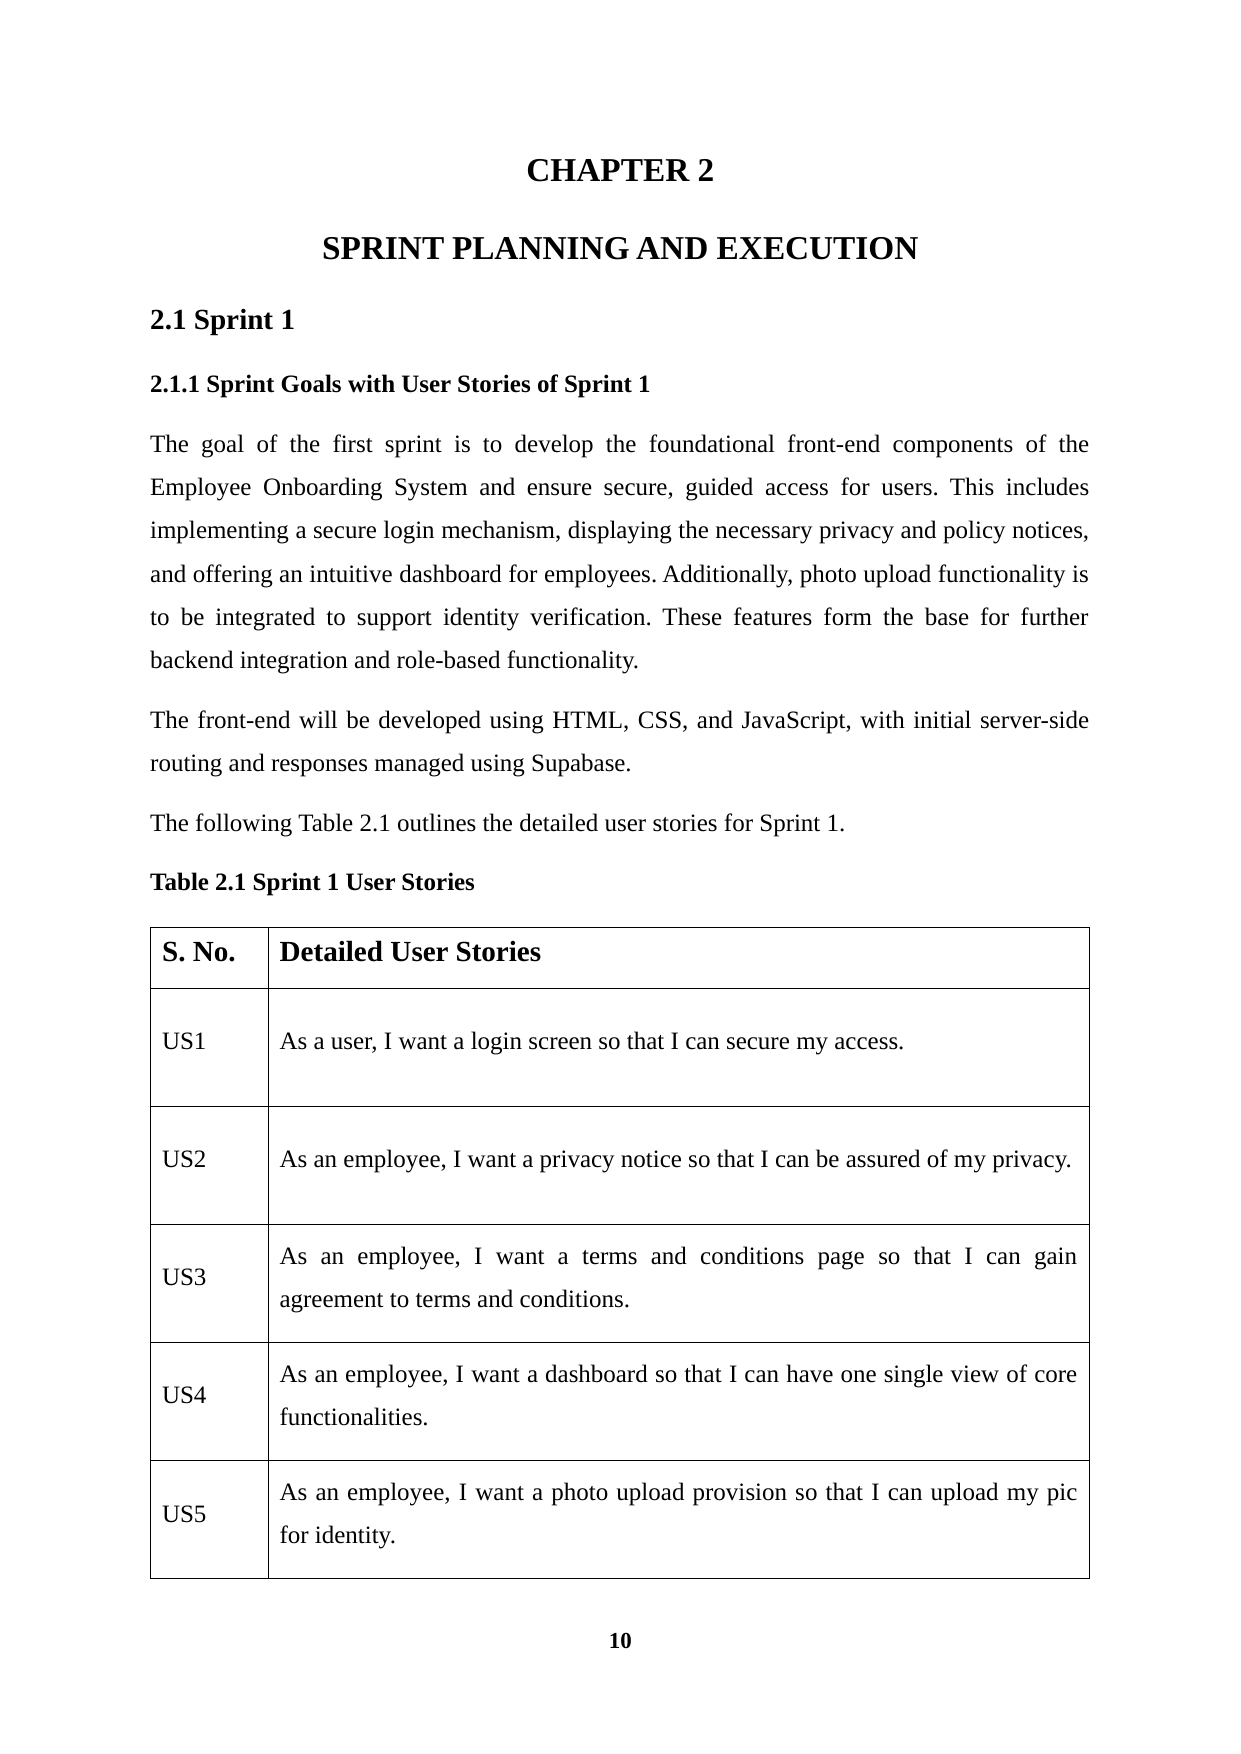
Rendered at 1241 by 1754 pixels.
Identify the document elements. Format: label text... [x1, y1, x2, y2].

table_cell As an employee, I want a dashboard so that I can have one single view of core functionalities. [269, 1343, 1089, 1460]
table_cell US2 [151, 1107, 268, 1224]
text The goal of the first sprint is to develop the foundational front-end components of the Employee Onboarding System and ensure secure, guided access for users. This includes implementing a secure login mechanism, displaying the necessary privacy and policy notices, and offering an intuitive dashboard for employees. Additionally, photo upload functionality is to be integrated to support identity verification. These features form the base for further backend integration and role-based functionality. [150, 429, 1090, 674]
text 2.1 Sprint 1 [150, 302, 1090, 336]
text CHAPTER 2 [150, 150, 1090, 188]
table_cell As an employee, I want a terms and conditions page so that I can gain agreement to terms and conditions. [269, 1225, 1089, 1342]
table_cell As an employee, I want a privacy notice so that I can be assured of my privacy. [269, 1107, 1089, 1224]
text 2.1.1 Sprint Goals with User Stories of Sprint 1 [150, 369, 1090, 398]
table_cell As a user, I want a login screen so that I can secure my access. [269, 989, 1089, 1106]
table_cell US3 [151, 1225, 268, 1342]
table_cell US1 [151, 989, 268, 1106]
table_cell US4 [151, 1343, 268, 1460]
table_header S. No. [151, 928, 268, 988]
text The following Table 2.1 outlines the detailed user stories for Sprint 1. [150, 808, 1090, 836]
table_cell US5 [151, 1461, 268, 1578]
text Table 2.1 Sprint 1 User Stories [150, 867, 1090, 896]
table_cell As an employee, I want a photo upload provision so that I can upload my pic for identity. [269, 1461, 1089, 1578]
text SPRINT PLANNING AND EXECUTION [150, 228, 1090, 267]
table_header Detailed User Stories [269, 928, 1089, 988]
text The front-end will be developed using HTML, CSS, and JavaScript, with initial server-side routing and responses managed using Supabase. [150, 705, 1090, 777]
